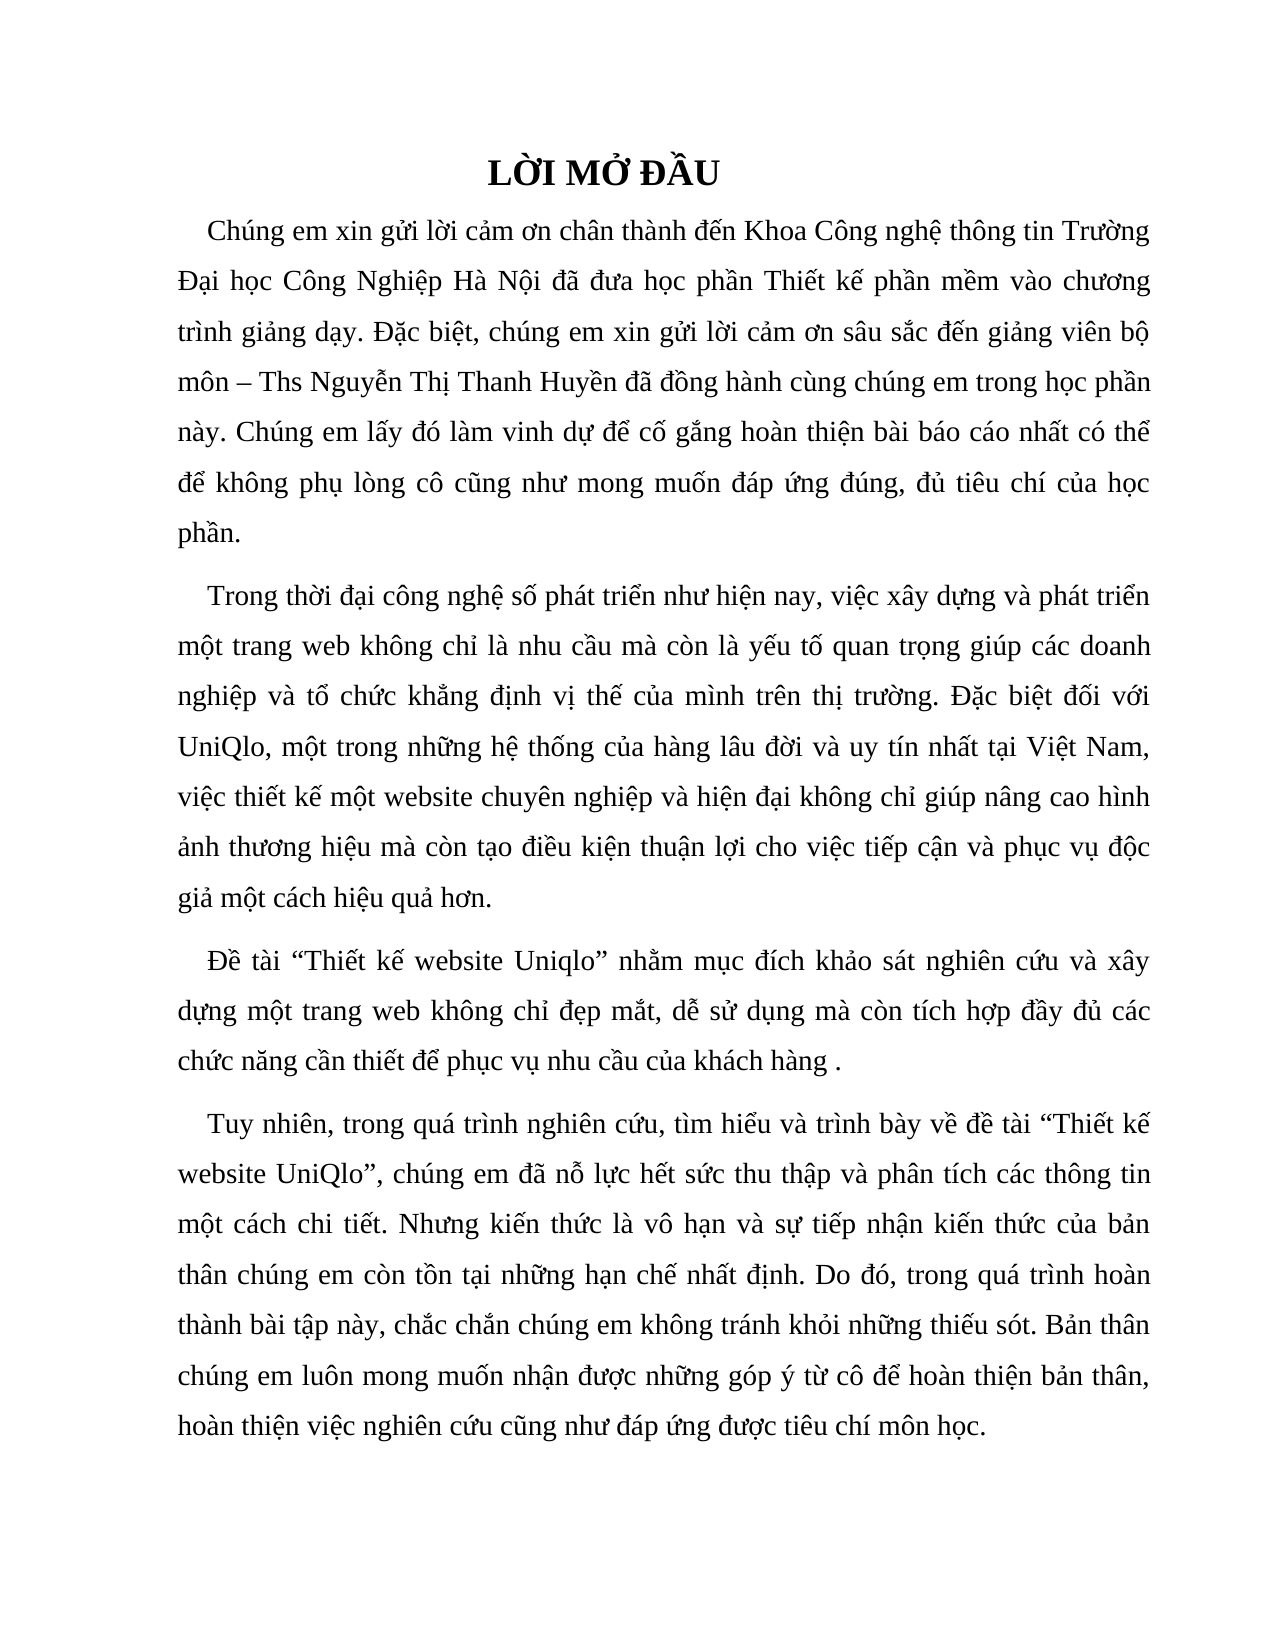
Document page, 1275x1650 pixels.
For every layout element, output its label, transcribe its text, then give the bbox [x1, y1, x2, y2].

text LỜI MỞ ĐẦU [177, 150, 1152, 193]
text Tuy nhiên, trong quá trình nghiên cứu, tìm hiểu và trình bày về đề tài “Thiết kế website UniQlo”, chúng em đã nỗ lực hết sức thu thập và phân tích các thông tin một cách chi tiết. Nhưng kiến thức là vô hạn và sự tiếp nhận kiến thức của bản thân chúng em còn tồn tại những hạn chế nhất định. Do đó, trong quá trình hoàn thành bài tập này, chắc chắn chúng em không tránh khỏi những thiếu sót. Bản thân chúng em luôn mong muốn nhận được những góp ý từ cô để hoàn thiện bản thân, hoàn thiện việc nghiên cứu cũng như đáp ứng được tiêu chí môn học. [177, 1106, 1152, 1441]
text Đề tài “Thiết kế website Uniqlo” nhằm mục đích khảo sát nghiên cứu và xây dựng một trang web không chỉ đẹp mắt, dễ sử dụng mà còn tích hợp đầy đủ các chức năng cần thiết để phục vụ nhu cầu của khách hàng . [177, 943, 1152, 1077]
text Trong thời đại công nghệ số phát triển như hiện nay, việc xây dựng và phát triển một trang web không chỉ là nhu cầu mà còn là yếu tố quan trọng giúp các doanh nghiệp và tổ chức khẳng định vị thế của mình trên thị trường. Đặc biệt đối với UniQlo, một trong những hệ thống của hàng lâu đời và uy tín nhất tại Việt Nam, việc thiết kế một website chuyên nghiệp và hiện đại không chỉ giúp nâng cao hình ảnh thương hiệu mà còn tạo điều kiện thuận lợi cho việc tiếp cận và phục vụ độc giả một cách hiệu quả hơn. [177, 578, 1152, 913]
text Chúng em xin gửi lời cảm ơn chân thành đến Khoa Công nghệ thông tin Trường Đại học Công Nghiệp Hà Nội đã đưa học phần Thiết kế phần mềm vào chương trình giảng dạy. Đặc biệt, chúng em xin gửi lời cảm ơn sâu sắc đến giảng viên bộ môn – Ths Nguyễn Thị Thanh Huyền đã đồng hành cùng chúng em trong học phần này. Chúng em lấy đó làm vinh dự để cố gắng hoàn thiện bài báo cáo nhất có thể để không phụ lòng cô cũng như mong muốn đáp ứng đúng, đủ tiêu chí của học phần. [177, 213, 1152, 549]
